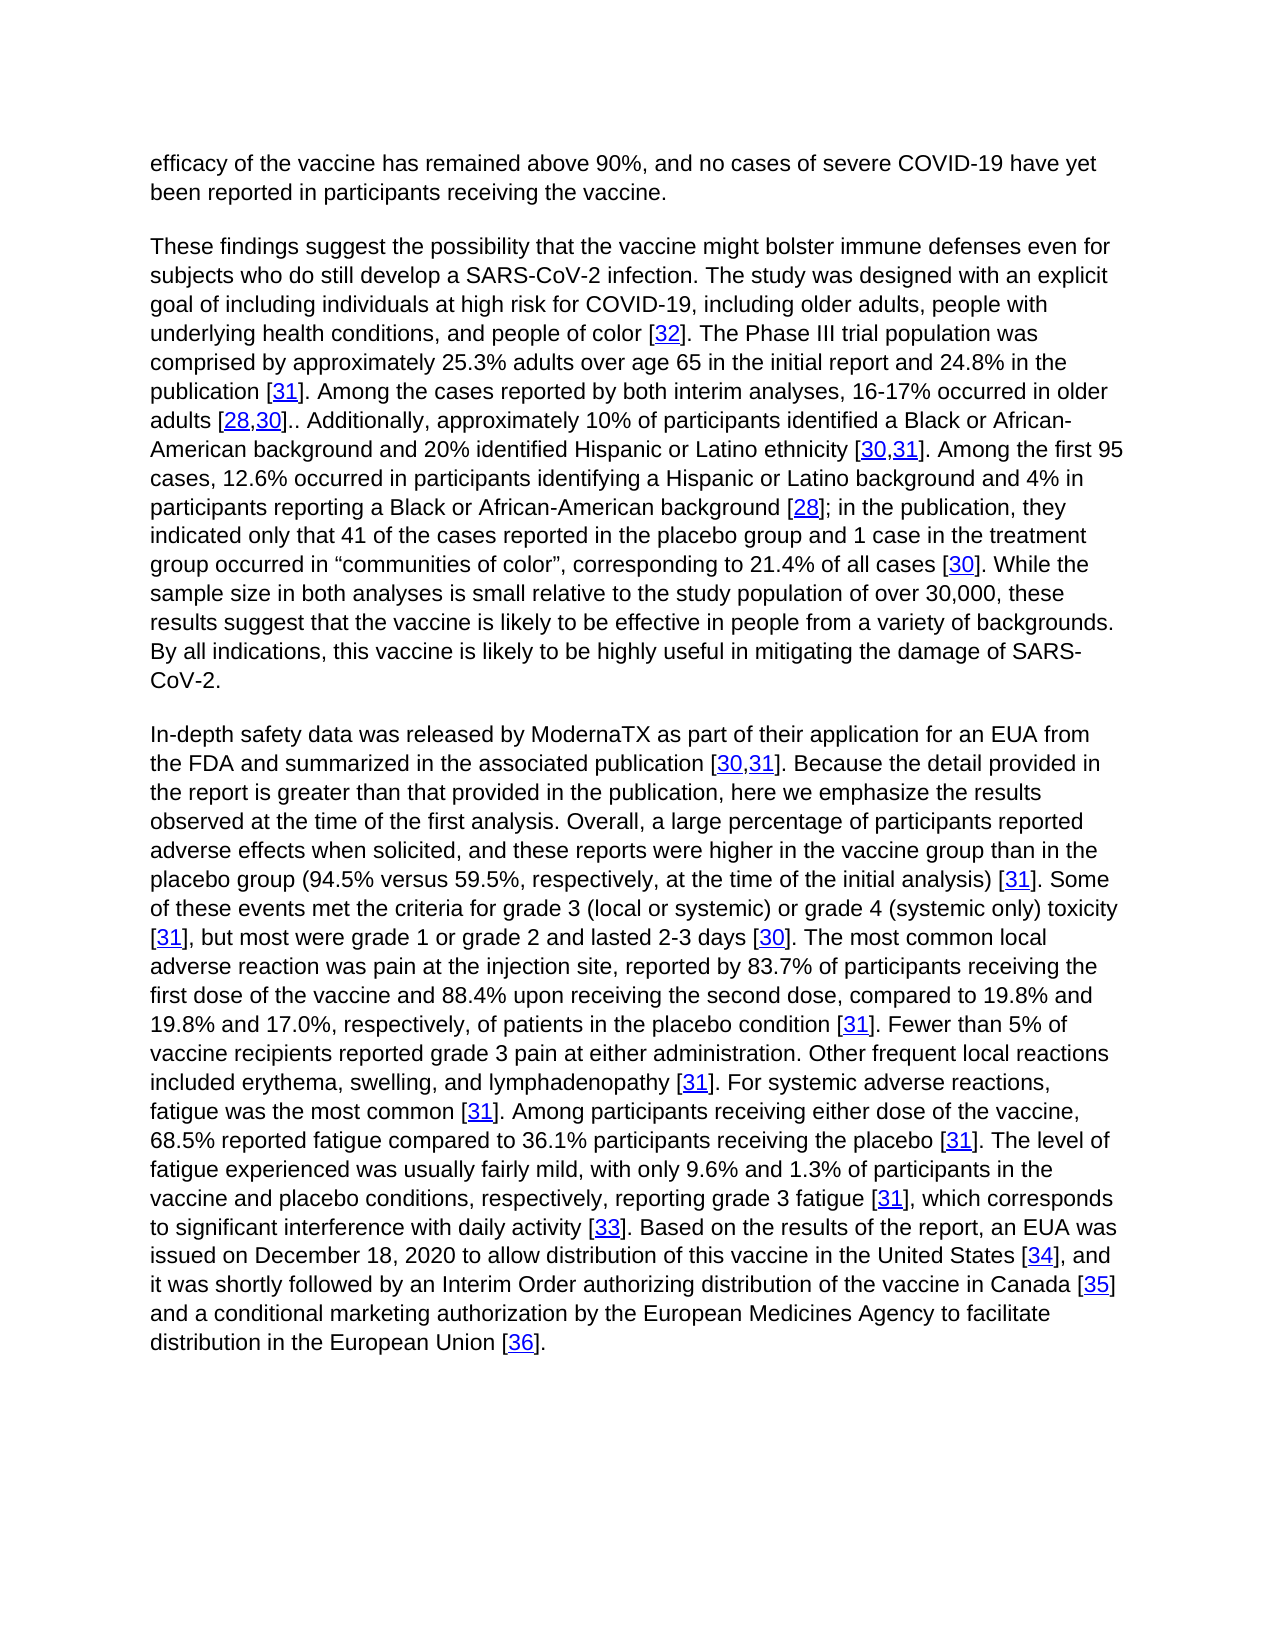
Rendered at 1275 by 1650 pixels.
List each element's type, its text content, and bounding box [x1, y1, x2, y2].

text In-depth safety data was released by ModernaTX as part of their application for an EUA from the FDA and summarized in the associated publication [30,31]. Because the detail provided in the report is greater than that provided in the publication, here we emphasize the results observed at the time of the first analysis. Overall, a large percentage of participants reported adverse effects when solicited, and these reports were higher in the vaccine group than in the placebo group (94.5% versus 59.5%, respectively, at the time of the initial analysis) [31]. Some of these events met the criteria for grade 3 (local or systemic) or grade 4 (systemic only) toxicity [31], but most were grade 1 or grade 2 and lasted 2-3 days [30]. The most common local adverse reaction was pain at the injection site, reported by 83.7% of participants receiving the first dose of the vaccine and 88.4% upon receiving the second dose, compared to 19.8% and 19.8% and 17.0%, respectively, of patients in the placebo condition [31]. Fewer than 5% of vaccine recipients reported grade 3 pain at either administration. Other frequent local reactions included erythema, swelling, and lymphadenopathy [31]. For systemic adverse reactions, fatigue was the most common [31]. Among participants receiving either dose of the vaccine, 68.5% reported fatigue compared to 36.1% participants receiving the placebo [31]. The level of fatigue experienced was usually fairly mild, with only 9.6% and 1.3% of participants in the vaccine and placebo conditions, respectively, reporting grade 3 fatigue [31], which corresponds to significant interference with daily activity [33]. Based on the results of the report, an EUA was issued on December 18, 2020 to allow distribution of this vaccine in the United States [34], and it was shortly followed by an Interim Order authorizing distribution of the vaccine in Canada [35] and a conditional marketing authorization by the European Medicines Agency to facilitate distribution in the European Union [36]. [150, 721, 1125, 1356]
text These findings suggest the possibility that the vaccine might bolster immune defenses even for subjects who do still develop a SARS-CoV-2 infection. The study was designed with an explicit goal of including individuals at high risk for COVID-19, including older adults, people with underlying health conditions, and people of color [32]. The Phase III trial population was comprised by approximately 25.3% adults over age 65 in the initial report and 24.8% in the publication [31]. Among the cases reported by both interim analyses, 16-17% occurred in older adults [28,30].. Additionally, approximately 10% of participants identified a Black or African-American background and 20% identified Hispanic or Latino ethnicity [30,31]. Among the first 95 cases, 12.6% occurred in participants identifying a Hispanic or Latino background and 4% in participants reporting a Black or African-American background [28]; in the publication, they indicated only that 41 of the cases reported in the placebo group and 1 case in the treatment group occurred in “communities of color”, corresponding to 21.4% of all cases [30]. While the sample size in both analyses is small relative to the study population of over 30,000, these results suggest that the vaccine is likely to be effective in people from a variety of backgrounds. By all indications, this vaccine is likely to be highly useful in mitigating the damage of SARS-CoV-2. [150, 233, 1125, 694]
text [150, 150, 1125, 205]
